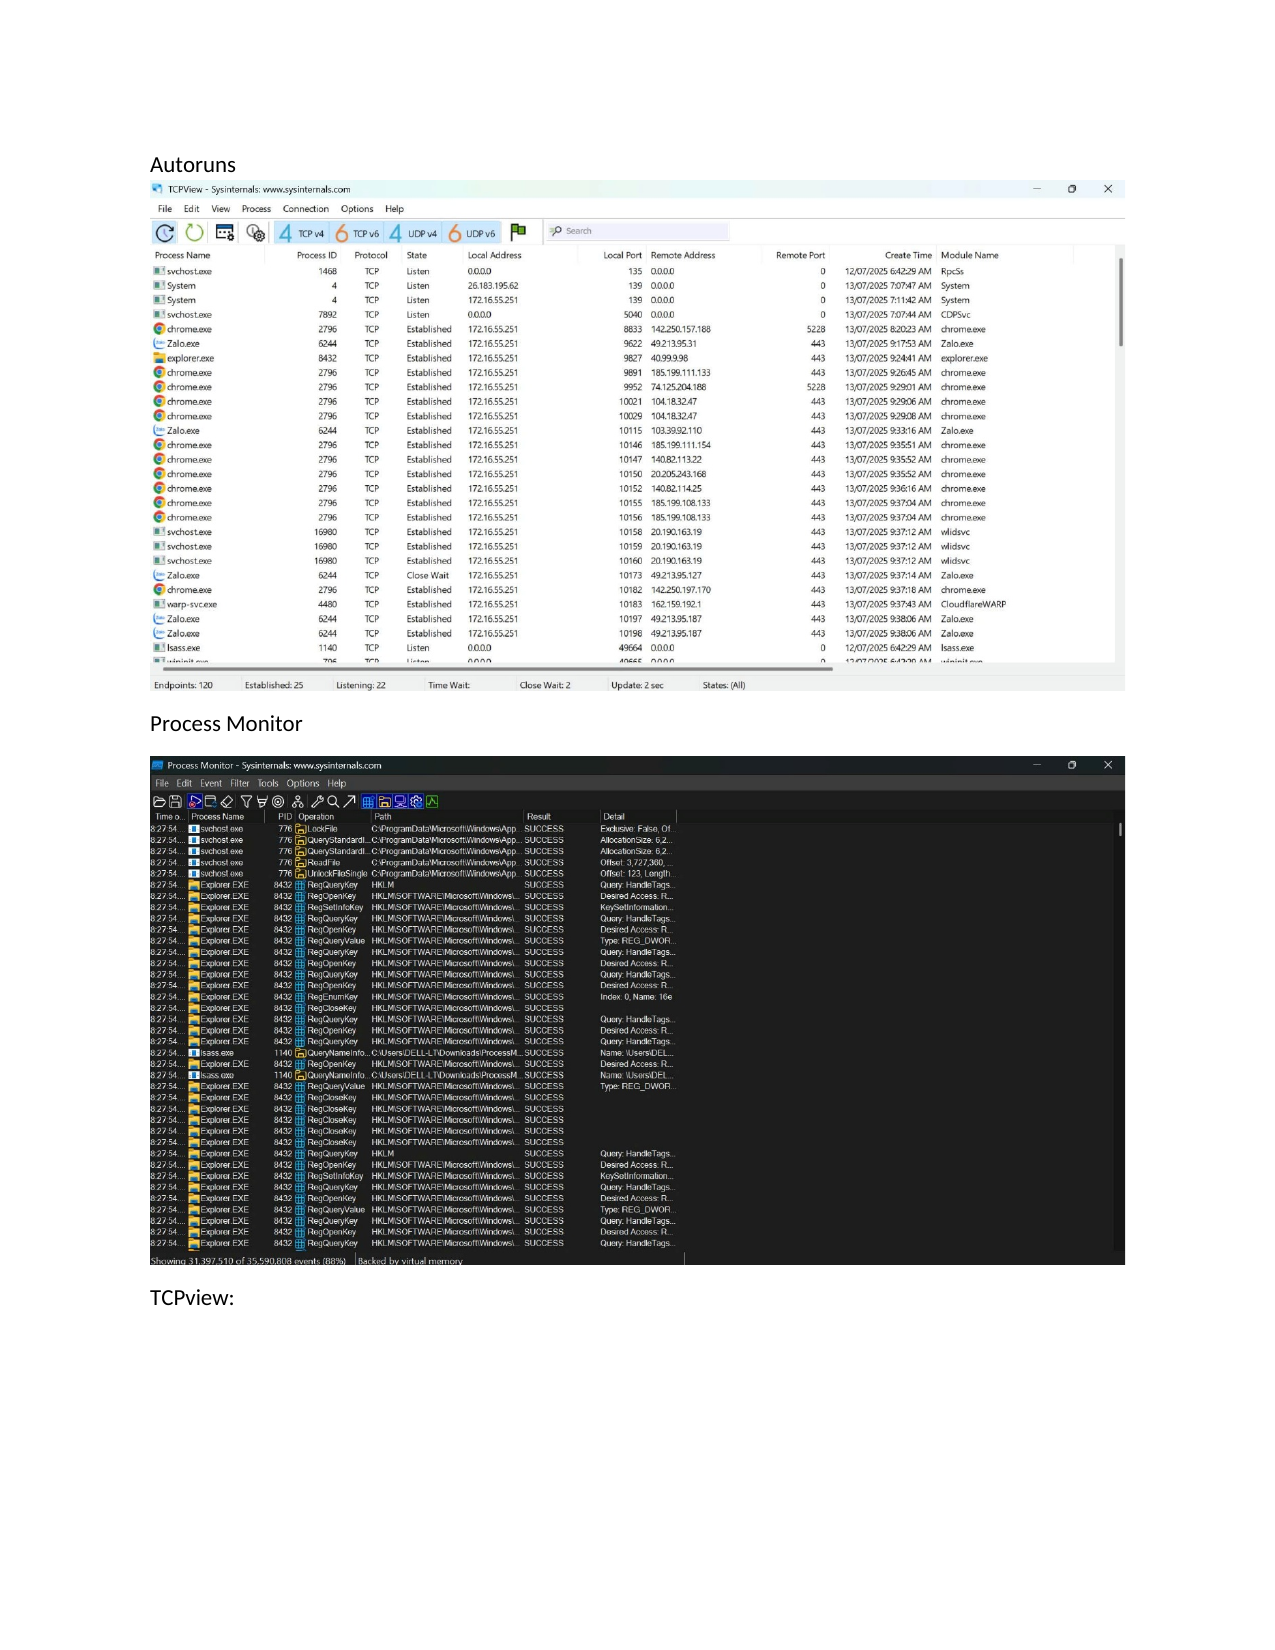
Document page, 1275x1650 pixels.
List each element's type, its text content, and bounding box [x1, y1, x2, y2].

text Process Monitor [150, 709, 1125, 737]
text TCPview: [150, 1283, 1125, 1312]
picture [150, 756, 1125, 1265]
text Autoruns [150, 150, 1125, 180]
picture [150, 180, 1125, 691]
